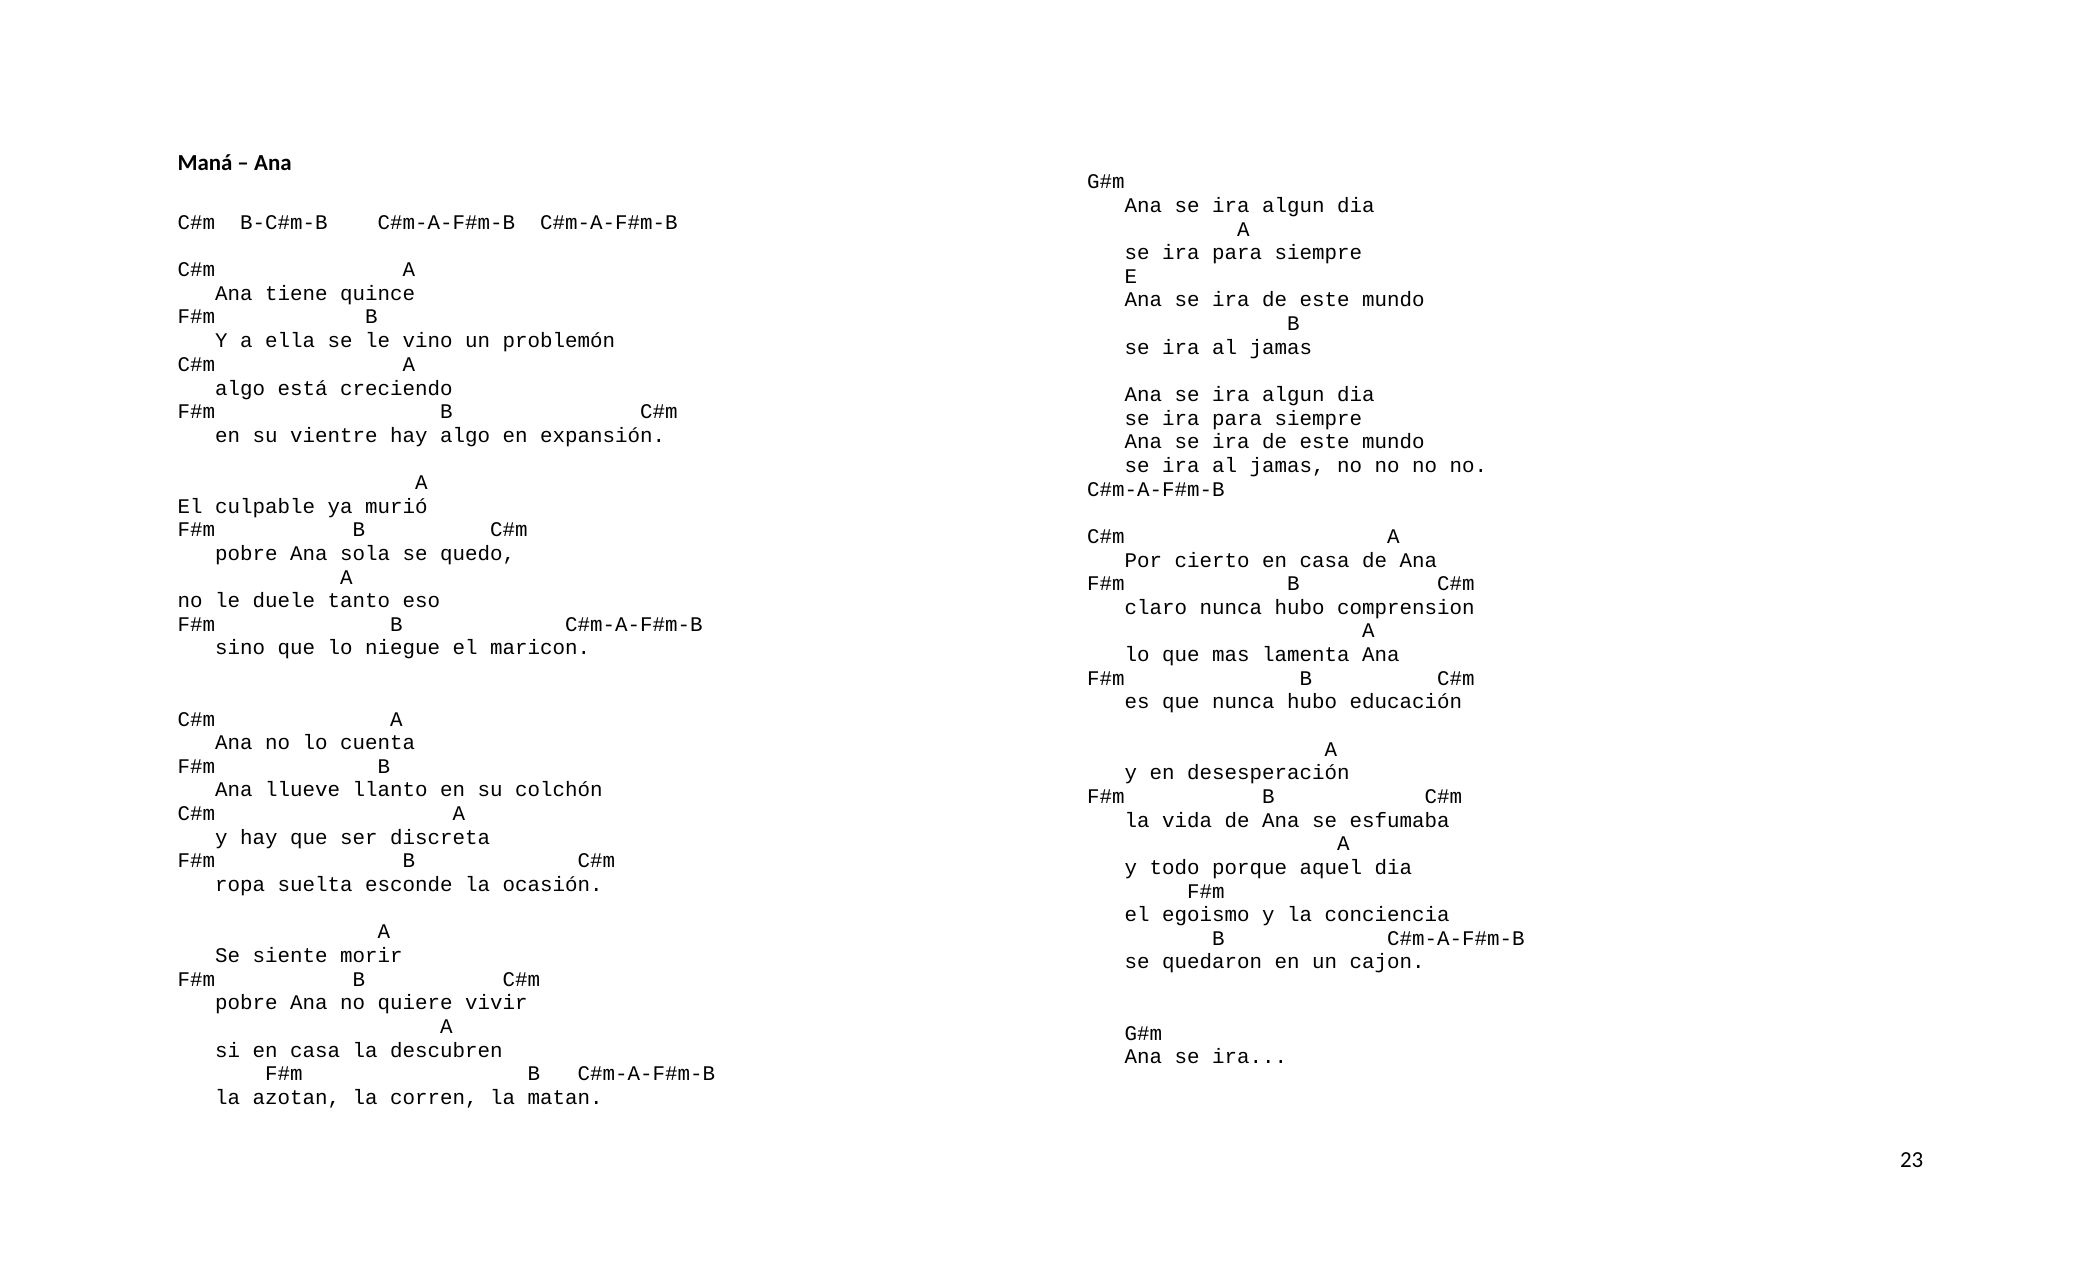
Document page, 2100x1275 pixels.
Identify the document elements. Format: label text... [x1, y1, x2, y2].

text y en desesperación [1087, 762, 1923, 786]
text C#m A [1087, 526, 1923, 549]
text F#m B C#m [1087, 786, 1923, 810]
text lo que mas lamenta Ana [1087, 644, 1923, 668]
text Y a ella se le vino un problemón [177, 330, 1013, 354]
text F#m B C#m [1087, 668, 1923, 691]
text claro nunca hubo comprension [1087, 597, 1923, 621]
text C#m A [177, 708, 1013, 732]
text si en casa la descubren [177, 1039, 1013, 1063]
text Ana se ira... [1087, 1046, 1923, 1070]
text se ira para siempre [1087, 242, 1923, 266]
text A [1087, 218, 1923, 242]
text C#m A [177, 259, 1013, 283]
text F#m B [177, 756, 1013, 779]
text F#m B C#m-A-F#m-B [177, 1063, 1013, 1087]
text F#m B C#m-A-F#m-B [177, 614, 1013, 638]
text se ira para siempre [1087, 408, 1923, 431]
text F#m B C#m [177, 969, 1013, 992]
text se ira al jamas, no no no no. [1087, 455, 1923, 479]
text Ana tiene quince [177, 283, 1013, 307]
text Ana llueve llanto en su colchón [177, 779, 1013, 803]
text A [177, 921, 1013, 945]
text se ira al jamas [1087, 337, 1923, 360]
text Ana se ira algun dia [1087, 195, 1923, 218]
text A [1087, 621, 1923, 644]
text A [1087, 833, 1923, 857]
text F#m B C#m [177, 519, 1013, 543]
text en su vientre hay algo en expansión. [177, 425, 1013, 448]
text A [177, 1016, 1013, 1039]
text A [177, 567, 1013, 590]
text es que nunca hubo educación [1087, 691, 1923, 715]
text A [177, 472, 1013, 496]
text F#m B C#m [1087, 573, 1923, 597]
text ropa suelta esconde la ocasión. [177, 874, 1013, 898]
text pobre Ana sola se quedo, [177, 543, 1013, 567]
text el egoismo y la conciencia [1087, 904, 1923, 928]
text F#m B C#m [177, 401, 1013, 425]
text C#m-A-F#m-B [1087, 479, 1923, 502]
text C#m A [177, 354, 1013, 377]
text Ana se ira de este mundo [1087, 431, 1923, 455]
text G#m [1087, 171, 1923, 195]
text El culpable ya murió [177, 496, 1013, 519]
text sino que lo niegue el maricon. [177, 638, 1013, 661]
text la azotan, la corren, la matan. [177, 1087, 1013, 1111]
text se quedaron en un cajon. [1087, 952, 1923, 975]
text A [1087, 739, 1923, 762]
text F#m B C#m [177, 850, 1013, 874]
text algo está creciendo [177, 377, 1013, 401]
text Ana se ira algun dia [1087, 384, 1923, 408]
text F#m [1087, 881, 1923, 904]
text B C#m-A-F#m-B [1087, 928, 1923, 952]
text y todo porque aquel dia [1087, 857, 1923, 881]
text Ana no lo cuenta [177, 732, 1013, 756]
text Ana se ira de este mundo [1087, 289, 1923, 313]
text Maná – Ana [177, 148, 1013, 176]
text B [1087, 313, 1923, 337]
text G#m [1087, 1022, 1923, 1046]
text Se siente morir [177, 945, 1013, 969]
text la vida de Ana se esfumaba [1087, 810, 1923, 833]
text F#m B [177, 307, 1013, 330]
text Por cierto en casa de Ana [1087, 549, 1923, 573]
text pobre Ana no quiere vivir [177, 992, 1013, 1016]
text no le duele tanto eso [177, 590, 1013, 614]
text y hay que ser discreta [177, 827, 1013, 850]
text C#m B-C#m-B C#m-A-F#m-B C#m-A-F#m-B [177, 212, 1013, 236]
text C#m A [177, 803, 1013, 827]
text E [1087, 266, 1923, 289]
